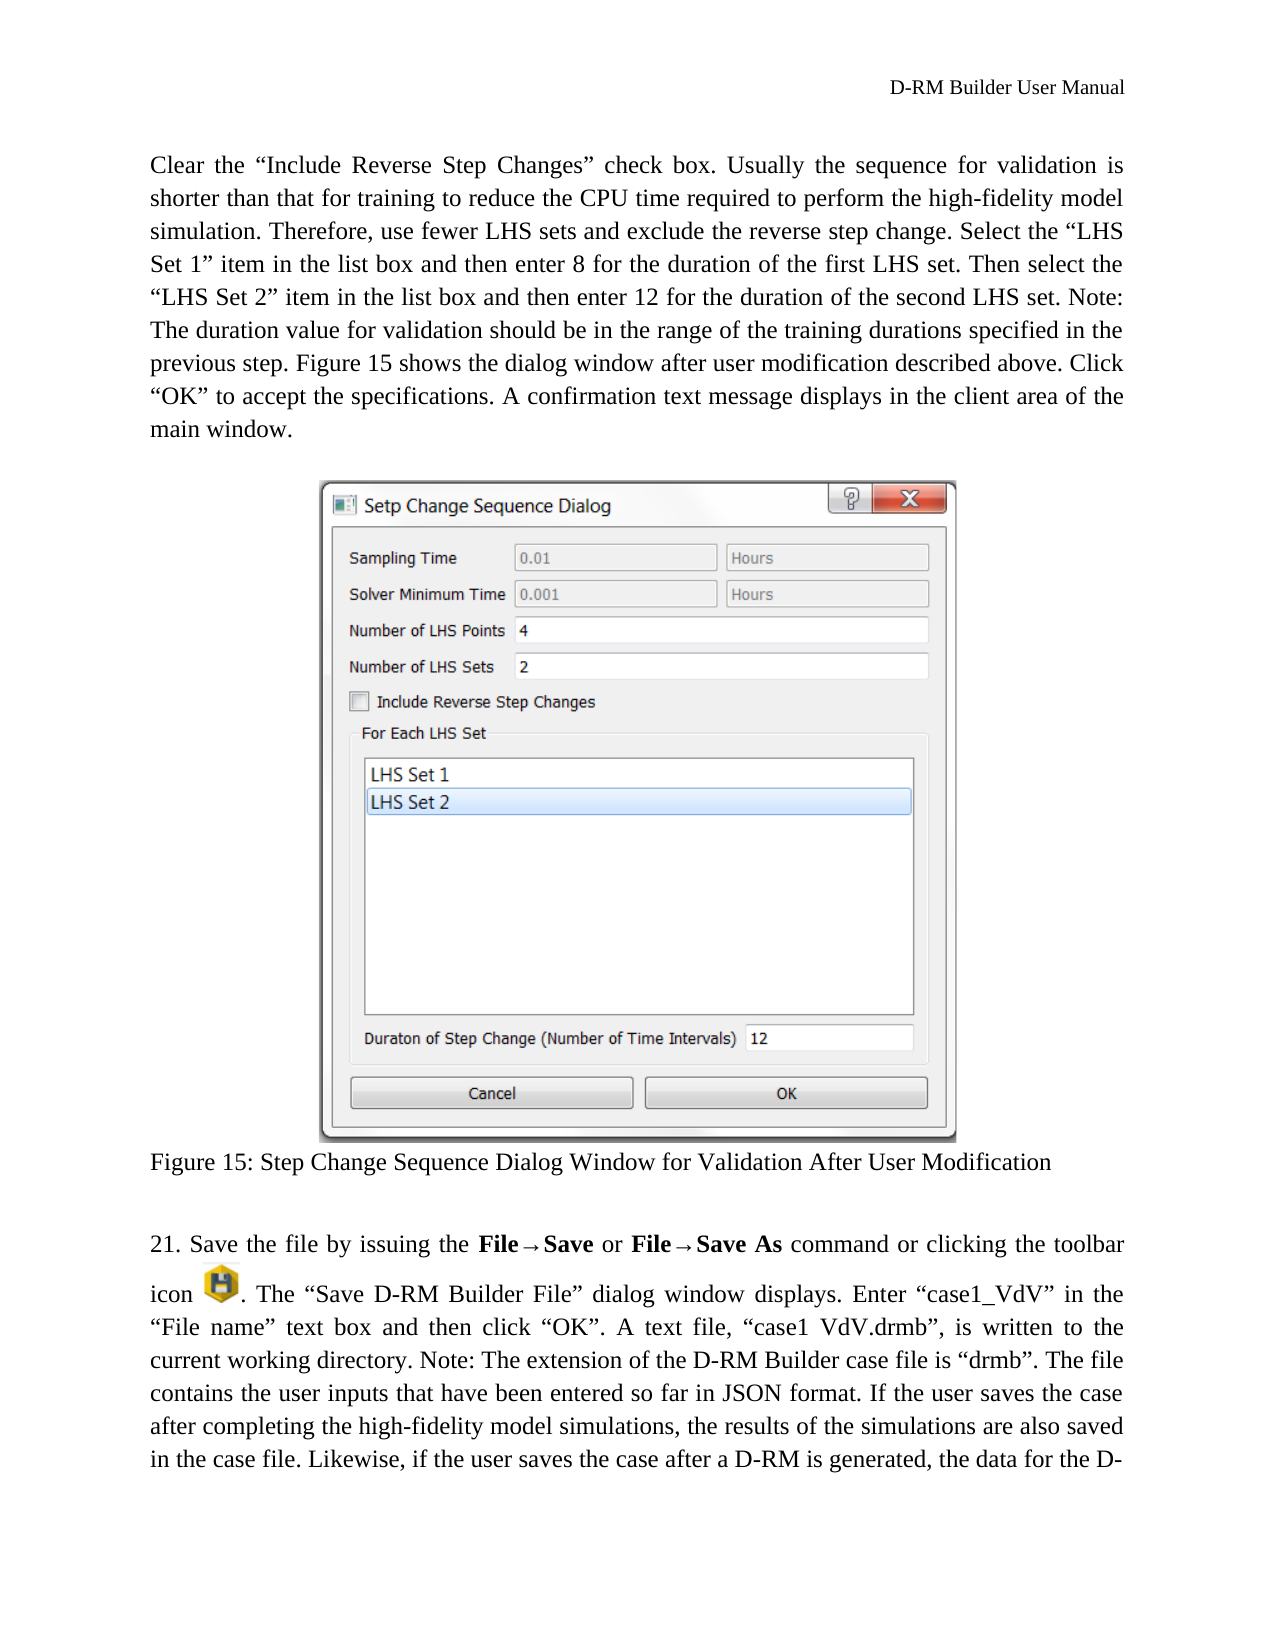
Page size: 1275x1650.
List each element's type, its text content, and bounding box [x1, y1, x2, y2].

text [150, 1229, 1125, 1473]
picture [318, 480, 957, 1143]
picture [202, 1262, 240, 1303]
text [150, 150, 1125, 443]
